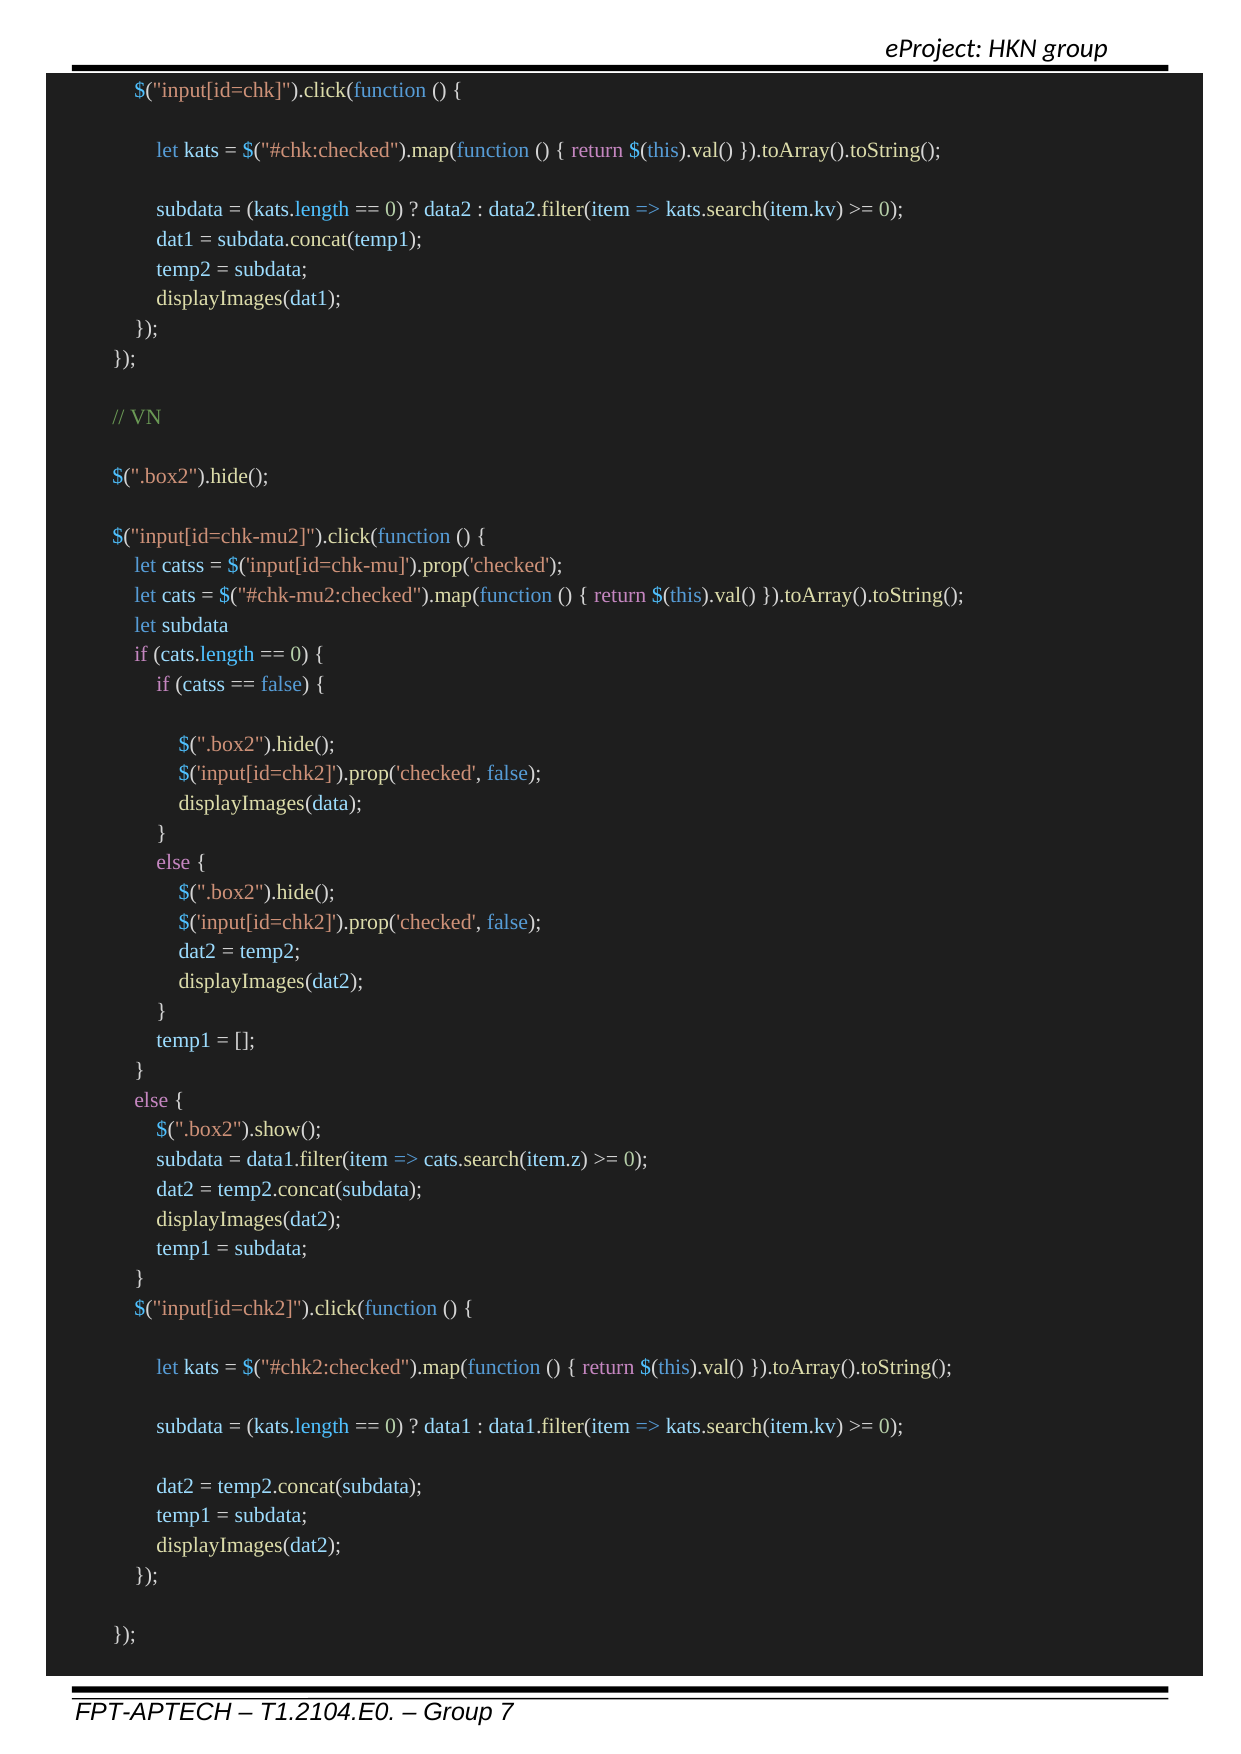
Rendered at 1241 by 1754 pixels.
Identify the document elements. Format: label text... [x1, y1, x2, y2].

text temp2 = subdata; [46, 251, 1203, 281]
text subdata = data1.filter(item => cats.search(item.z) >= 0); [46, 1142, 1203, 1171]
text } [46, 1053, 1203, 1082]
text $('input[id=chk2]').prop('checked', false); [46, 756, 1203, 785]
text subdata = (kats.length == 0) ? data2 : data2.filter(item => kats.search(item.kv) >= 0); [46, 192, 1203, 221]
text dat2 = temp2.concat(subdata); [46, 1468, 1203, 1498]
text temp1 = []; [46, 1023, 1203, 1053]
text temp1 = subdata; [46, 1231, 1203, 1260]
text } [46, 993, 1203, 1023]
text displayImages(dat1); [46, 281, 1203, 310]
text $("input[id=chk]").click(function () { [46, 73, 1203, 103]
text }); [46, 340, 1203, 370]
text $(".box2").hide(); [46, 874, 1203, 904]
text }); [46, 1557, 1203, 1587]
text if (catss == false) { [46, 667, 1203, 696]
text $(".box2").show(); [46, 1112, 1203, 1142]
text $(".box2").hide(); [46, 459, 1203, 488]
text displayImages(data); [46, 785, 1203, 815]
text $("input[id=chk-mu2]").click(function () { [46, 518, 1203, 548]
text dat1 = subdata.concat(temp1); [46, 221, 1203, 251]
text let subdata [46, 607, 1203, 637]
text displayImages(dat2); [46, 1528, 1203, 1557]
text displayImages(dat2); [46, 963, 1203, 993]
text else { [46, 845, 1203, 874]
text $("input[id=chk2]").click(function () { [46, 1290, 1203, 1320]
text dat2 = temp2.concat(subdata); [46, 1171, 1203, 1201]
text }); [46, 310, 1203, 340]
text }); [46, 1617, 1203, 1646]
text $('input[id=chk2]').prop('checked', false); [46, 904, 1203, 934]
text } [46, 1260, 1203, 1290]
text let kats = $("#chk2:checked").map(function () { return $(this).val() }).toArray().toString(); [46, 1349, 1203, 1379]
text // VN [46, 399, 1203, 429]
text $(".box2").hide(); [46, 726, 1203, 756]
text } [46, 815, 1203, 845]
text displayImages(dat2); [46, 1201, 1203, 1231]
text let kats = $("#chk:checked").map(function () { return $(this).val() }).toArray().toString(); [46, 132, 1203, 162]
text subdata = (kats.length == 0) ? data1 : data1.filter(item => kats.search(item.kv) >= 0); [46, 1409, 1203, 1438]
text temp1 = subdata; [46, 1498, 1203, 1528]
text else { [46, 1082, 1203, 1112]
text if (cats.length == 0) { [46, 637, 1203, 667]
text dat2 = temp2; [46, 934, 1203, 963]
text let catss = $('input[id=chk-mu]').prop('checked'); [46, 548, 1203, 578]
text let cats = $("#chk-mu2:checked").map(function () { return $(this).val() }).toArray().toString(); [46, 578, 1203, 607]
